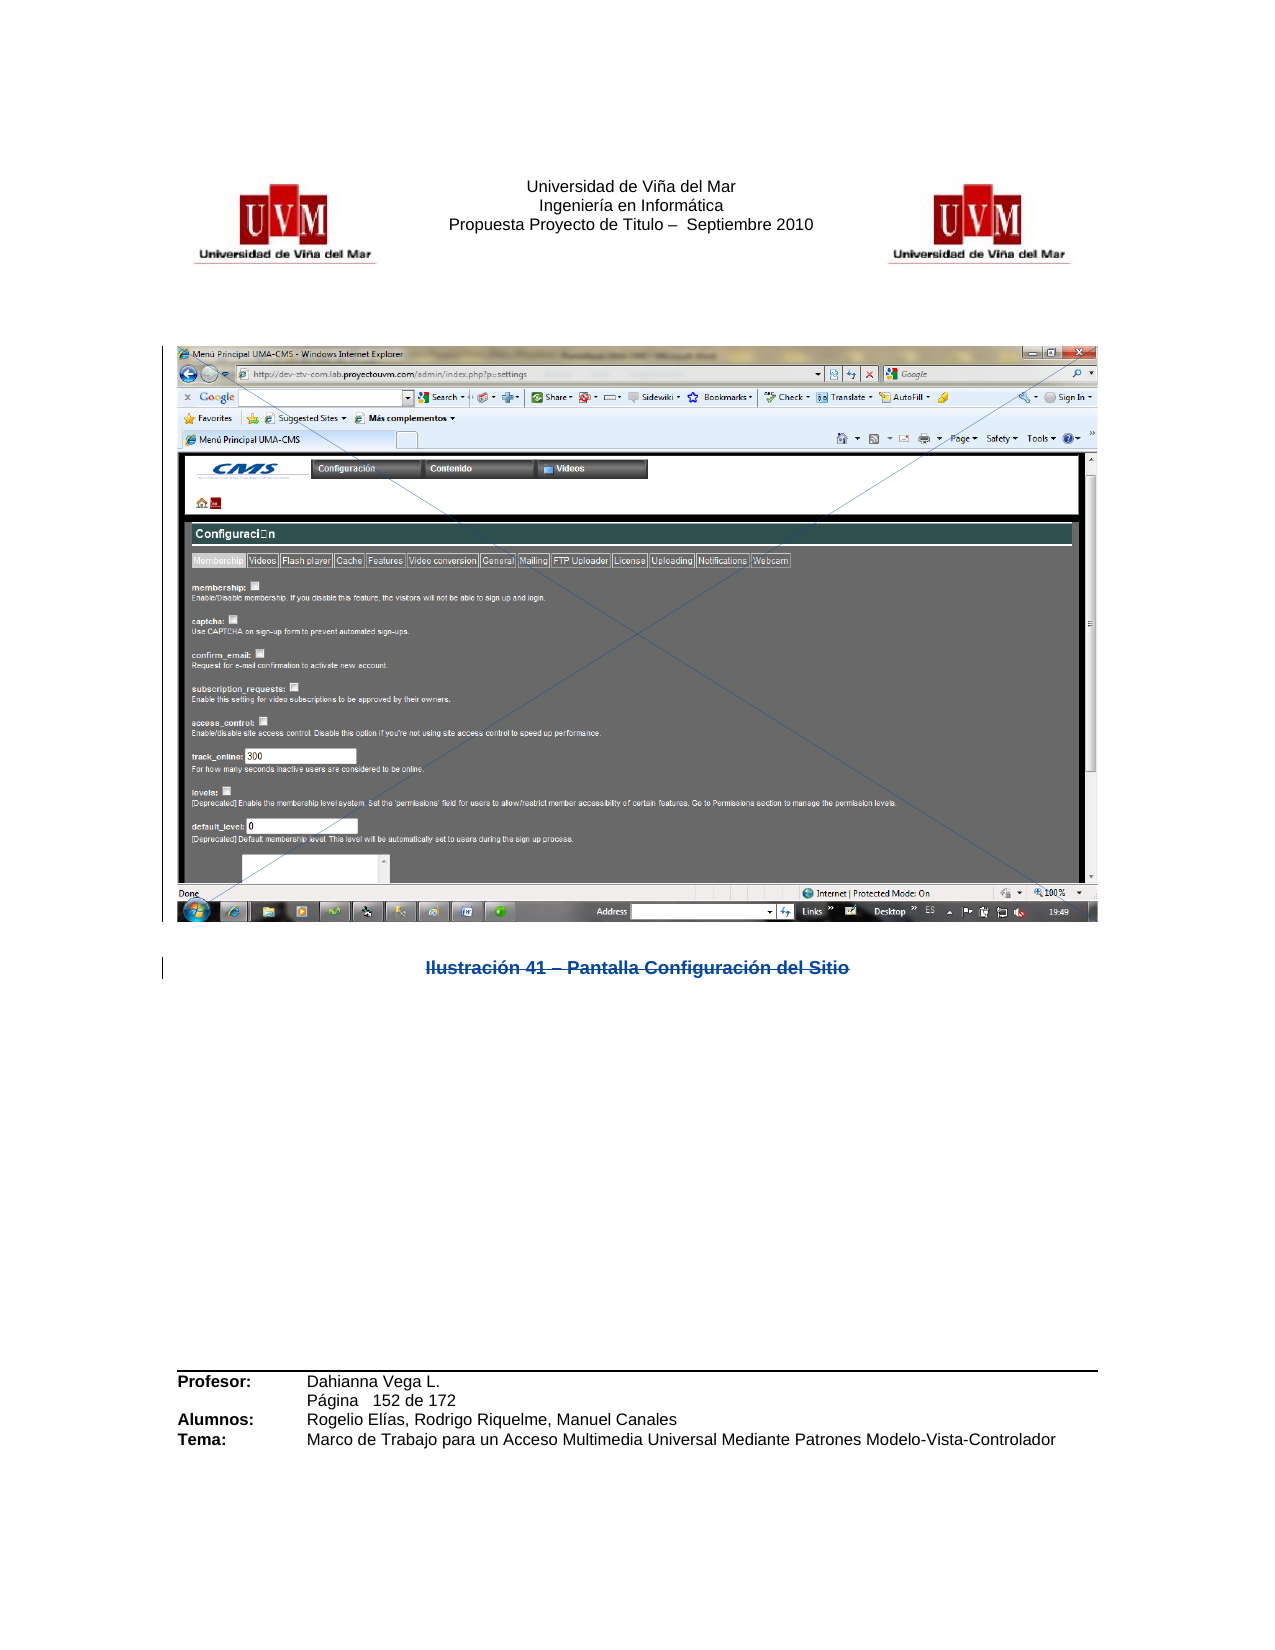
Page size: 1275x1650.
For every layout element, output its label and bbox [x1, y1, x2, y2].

picture [640, 347, 1098, 921]
picture [179, 635, 1096, 922]
picture [177, 347, 635, 921]
picture [177, 176, 390, 267]
picture [179, 346, 1096, 633]
picture [871, 176, 1084, 267]
